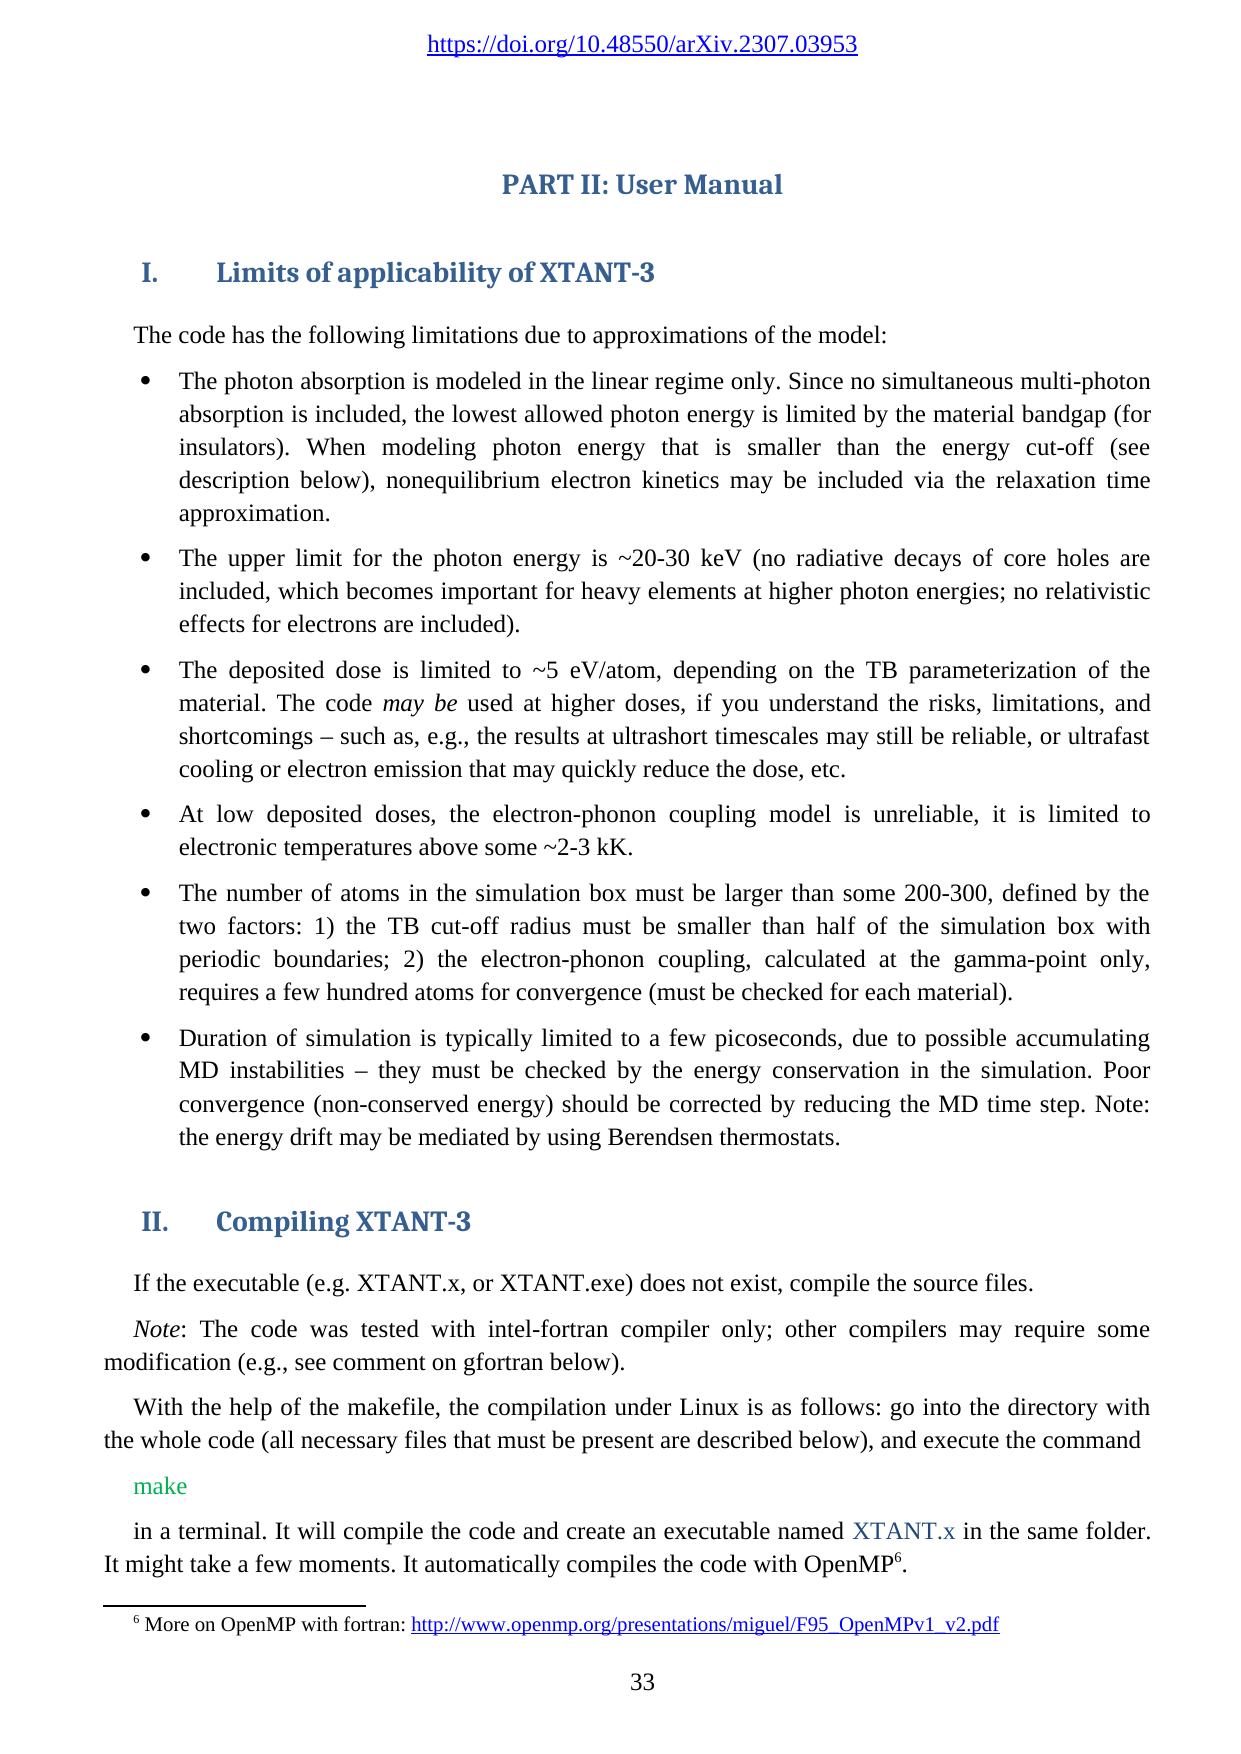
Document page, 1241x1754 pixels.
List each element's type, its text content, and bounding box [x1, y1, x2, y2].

list The number of atoms in the simulation box must be larger than some 200-300, defined by the two factors: 1) the TB cut-off radius must be smaller than half of the simulation box with periodic boundaries; 2) the electron-phonon coupling, calculated at the gamma-point only, requires a few hundred atoms for convergence (must be checked for each material). [141, 878, 1152, 1006]
subtitle PART II: User Manual [103, 168, 1152, 202]
subtitle Limits of applicability of XTANT-3 [141, 257, 1152, 290]
list The photon absorption is modeled in the linear regime only. Since no simultaneous multi-photon absorption is included, the lowest allowed photon energy is limited by the material bandgap (for insulators). When modeling photon energy that is smaller than the energy cut-off (see description below), nonequilibrium electron kinetics may be included via the relaxation time approximation. [141, 366, 1152, 527]
text make [103, 1471, 1152, 1499]
list The deposited dose is limited to ~5 eV/atom, depending on the TB parameterization of the material. The code may be used at higher doses, if you understand the risks, limitations, and shortcomings – such as, e.g., the results at ultrashort timescales may still be reliable, or ultrafast cooling or electron emission that may quickly reduce the dose, etc. [141, 655, 1152, 783]
list Duration of simulation is typically limited to a few picoseconds, due to possible accumulating MD instabilities – they must be checked by the energy conservation in the simulation. Poor convergence (non-conserved energy) should be corrected by reducing the MD time step. Note: the energy drift may be mediated by using Berendsen thermostats. [141, 1023, 1152, 1150]
subtitle Compiling XTANT-3 [141, 1205, 1152, 1238]
text Note: The code was tested with intel-fortran compiler only; other compilers may require some modification (e.g., see comment on gfortran below). [103, 1314, 1152, 1376]
text The code has the following limitations due to approximations of the model: [103, 320, 1152, 349]
text With the help of the makefile, the compilation under Linux is as follows: go into the directory with the whole code (all necessary files that must be present are described below), and execute the command [103, 1392, 1152, 1454]
list The upper limit for the photon energy is ~20-30 keV (no radiative decays of core holes are included, which becomes important for heavy elements at higher photon energies; no relativistic effects for electrons are included). [141, 543, 1152, 638]
list At low deposited doses, the electron-phonon coupling model is unreliable, it is limited to electronic temperatures above some ~2-3 kK. [141, 799, 1152, 861]
text If the executable (e.g. XTANT.x, or XTANT.exe) does not exist, compile the source files. [103, 1268, 1152, 1297]
text in a terminal. It will compile the code and create an executable named XTANT.x in the same folder. It might take a few moments. It automatically compiles the code with OpenMP. [103, 1516, 1152, 1578]
